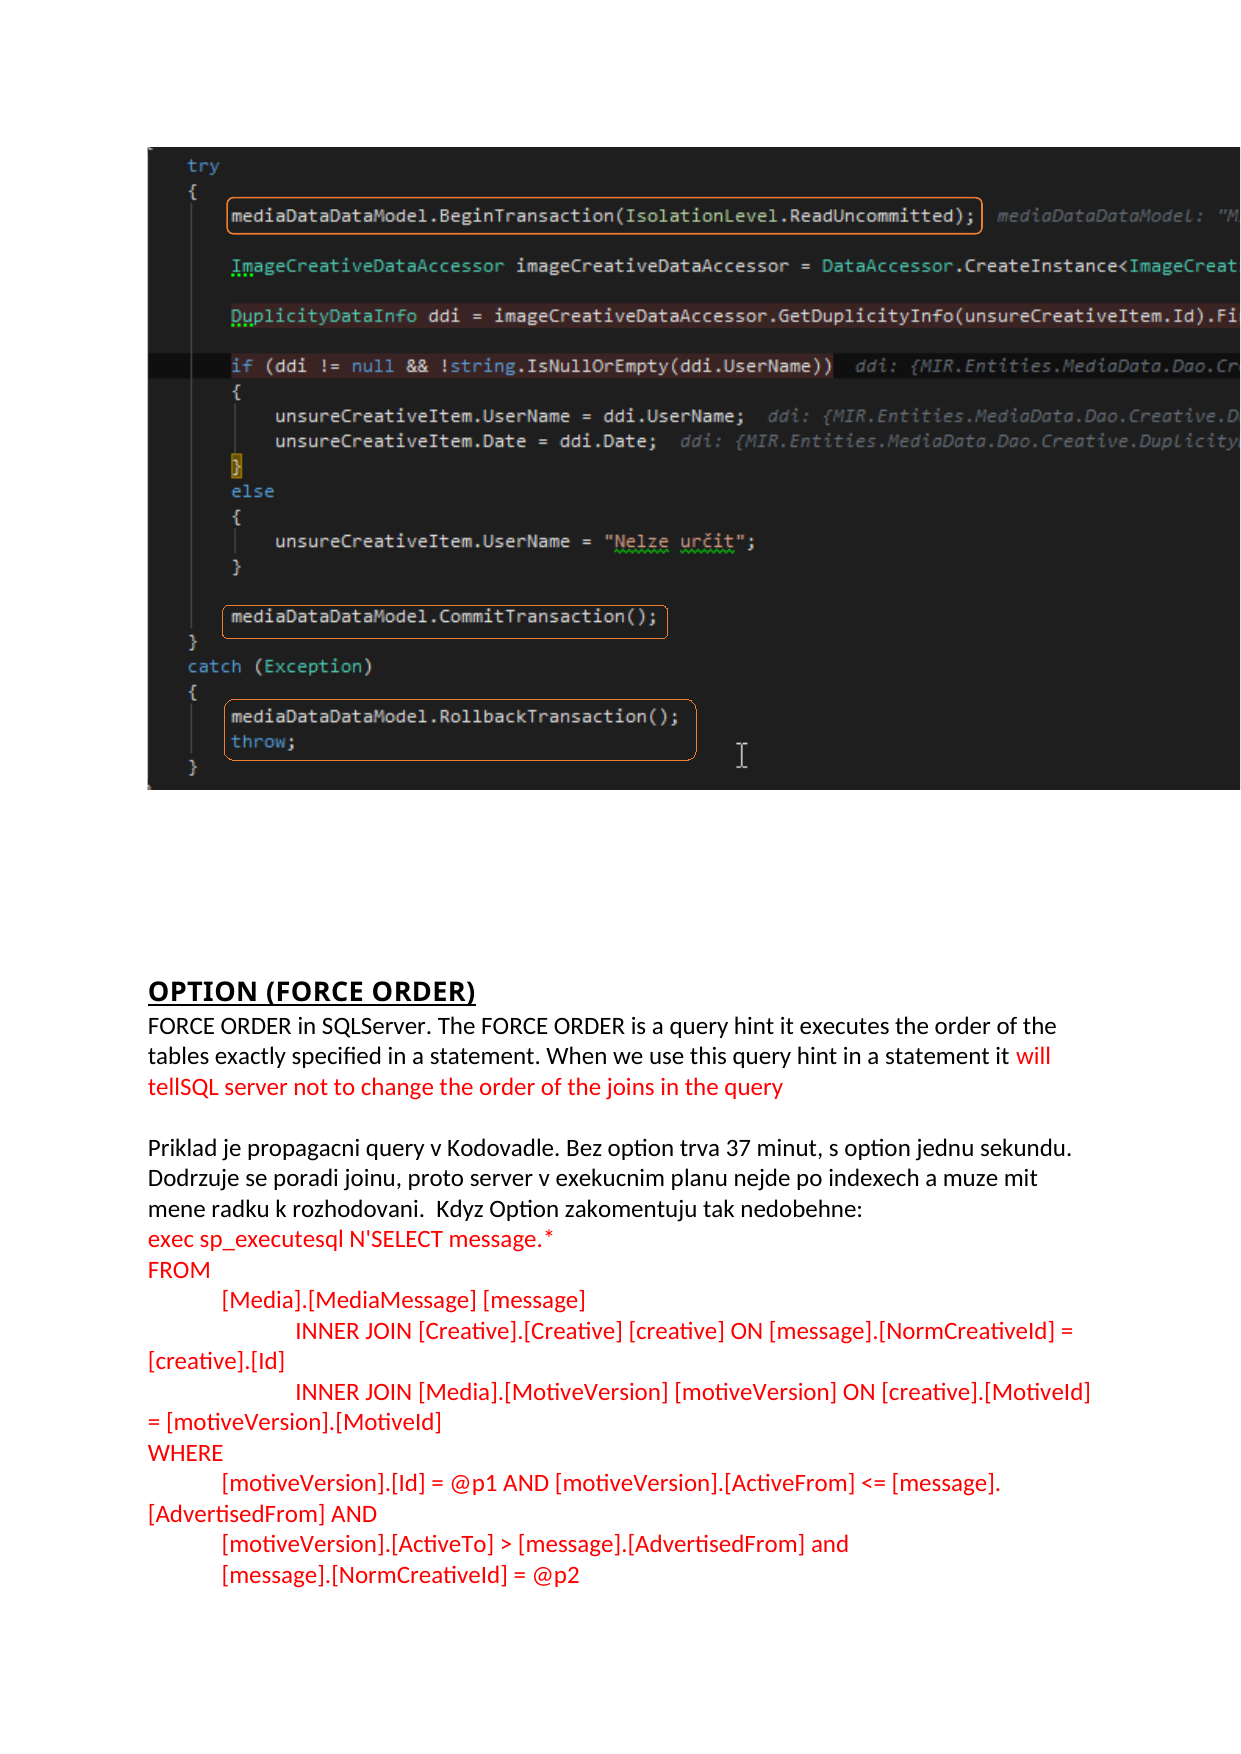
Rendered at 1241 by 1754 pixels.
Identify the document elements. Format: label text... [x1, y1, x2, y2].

text INNER JOIN [Media].[MotiveVersion] [motiveVersion] ON [creative].[MotiveId] = [motiveVersion].[MotiveId] [148, 1376, 1093, 1437]
picture [147, 147, 1241, 790]
text exec sp_executesql N'SELECT message.* [148, 1223, 1093, 1254]
text FROM [148, 1254, 1093, 1284]
text FORCE ORDER in SQLServer. The FORCE ORDER is a query hint it executes the order of the tables exactly specified in a statement. When we use this query hint in a statement it will tellSQL server not to change the order of the joins in the query [148, 1010, 1093, 1101]
text [Media].[MediaMessage] [message] [148, 1284, 1093, 1315]
text [message].[NormCreativeId] = @p2 [148, 1559, 1093, 1590]
text WHERE [148, 1437, 1093, 1468]
text [motiveVersion].[ActiveTo] > [message].[AdvertisedFrom] and [148, 1529, 1093, 1559]
subtitle OPTION (FORCE ORDER) [148, 973, 1093, 1010]
text [motiveVersion].[Id] = @p1 AND [motiveVersion].[ActiveFrom] <= [message].[AdvertisedFrom] AND [148, 1468, 1093, 1529]
text INNER JOIN [Creative].[Creative] [creative] ON [message].[NormCreativeId] = [creative].[Id] [148, 1315, 1093, 1376]
text Priklad je propagacni query v Kodovadle. Bez option trva 37 minut, s option jednu sekundu. Dodrzuje se poradi joinu, proto server v exekucnim planu nejde po indexech a muze mit mene radku k rozhodovani. Kdyz Option zakomentuju tak nedobehne: [148, 1132, 1093, 1223]
